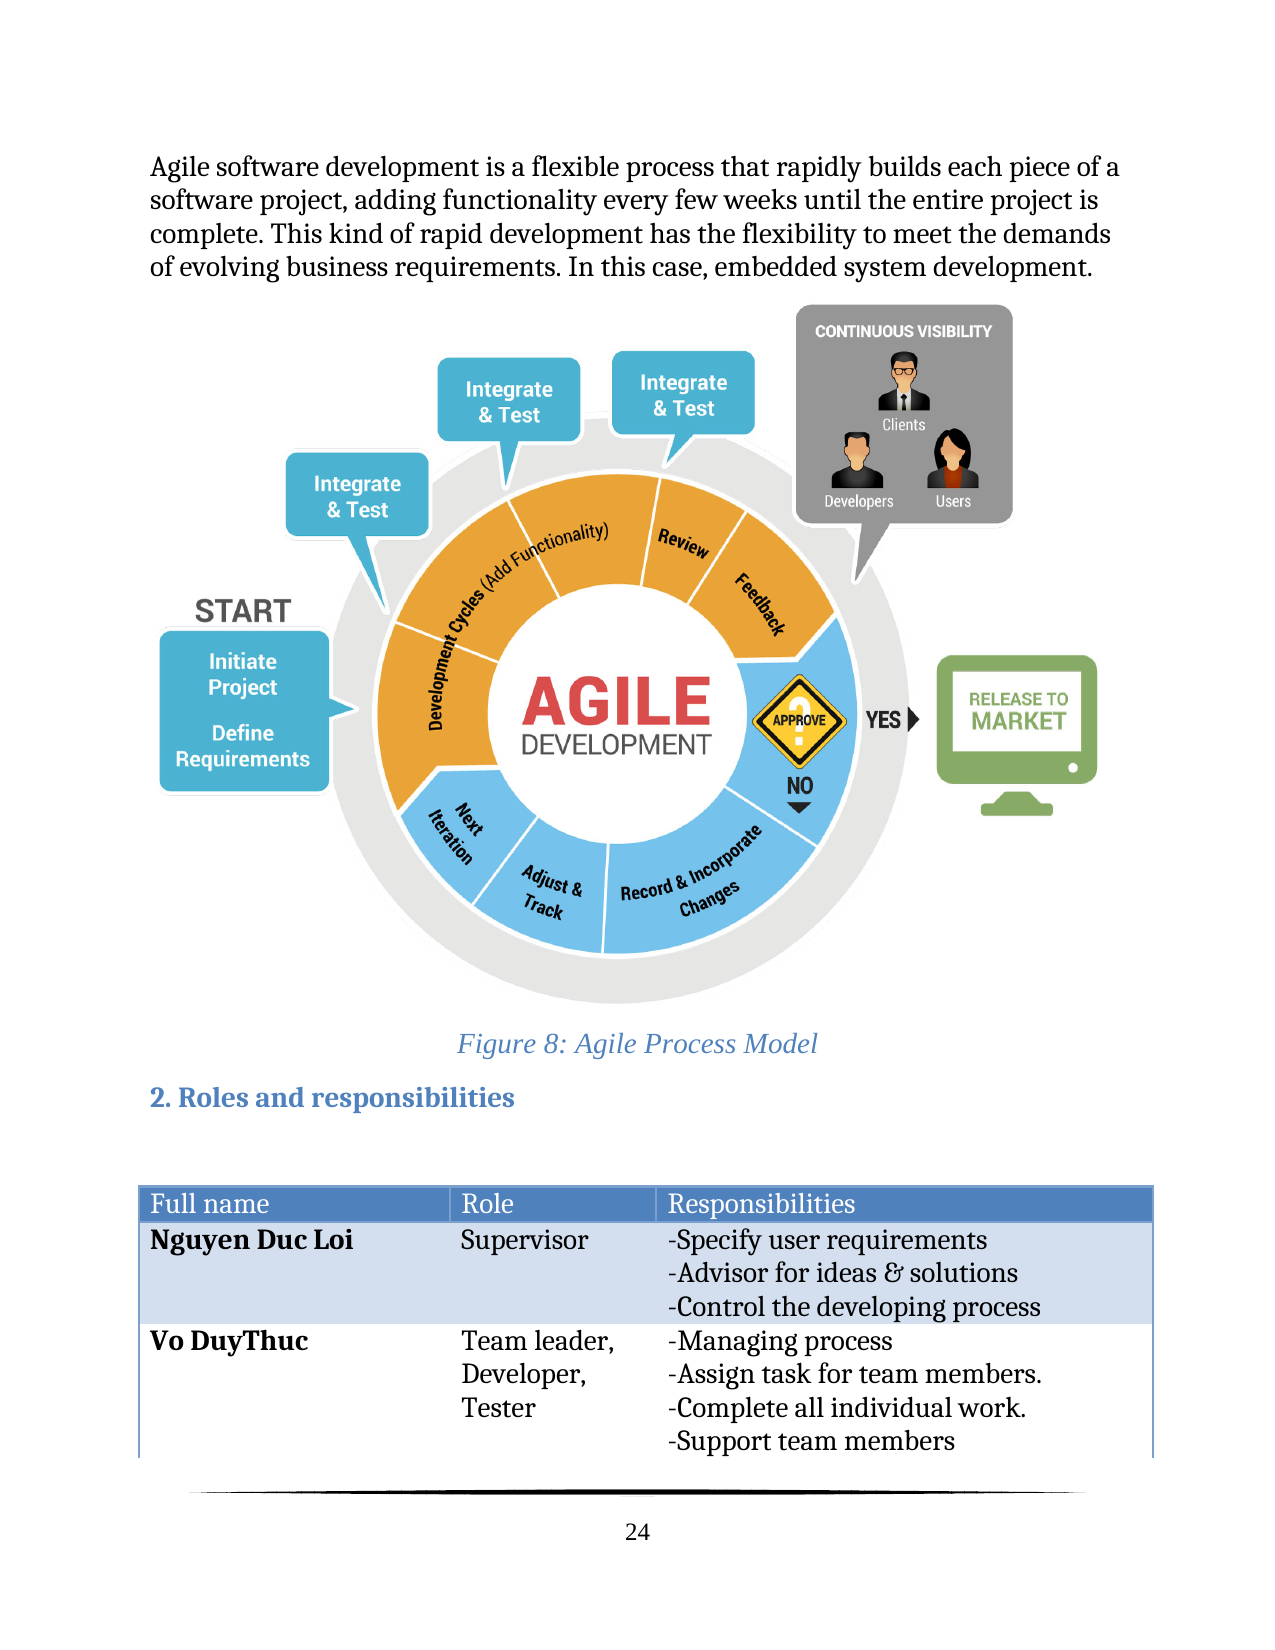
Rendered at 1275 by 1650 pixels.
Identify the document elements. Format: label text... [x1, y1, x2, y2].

text Agile software development is a flexible process that rapidly builds each piece of a software project, adding functionality every few weeks until the entire project is complete. This kind of rapid development has the flexibility to meet the demands of evolving business requirements. In this case, embedded system development. [150, 150, 1125, 284]
table_header Responsibilities [657, 1188, 1152, 1221]
picture [189, 1488, 1087, 1497]
table_cell -Specify user requirements -Advisor for ideas & solutions -Control the developing process [656, 1223, 1152, 1324]
table_cell Team leader, Developer, Tester [450, 1324, 656, 1458]
table_header Full name [140, 1188, 449, 1221]
table_cell -Managing process -Assign task for team members. -Complete all individual work. -Support team members [656, 1324, 1152, 1458]
table_header Role [451, 1188, 655, 1221]
table_cell Vo DuyThuc [140, 1324, 450, 1458]
table_cell Nguyen Duc Loi [140, 1223, 450, 1324]
picture [150, 296, 1105, 1014]
table_cell Supervisor [450, 1223, 656, 1324]
subtitle 2. Roles and responsibilities [150, 1081, 1125, 1114]
text Figure 8: Agile Process Model [150, 1026, 1125, 1060]
